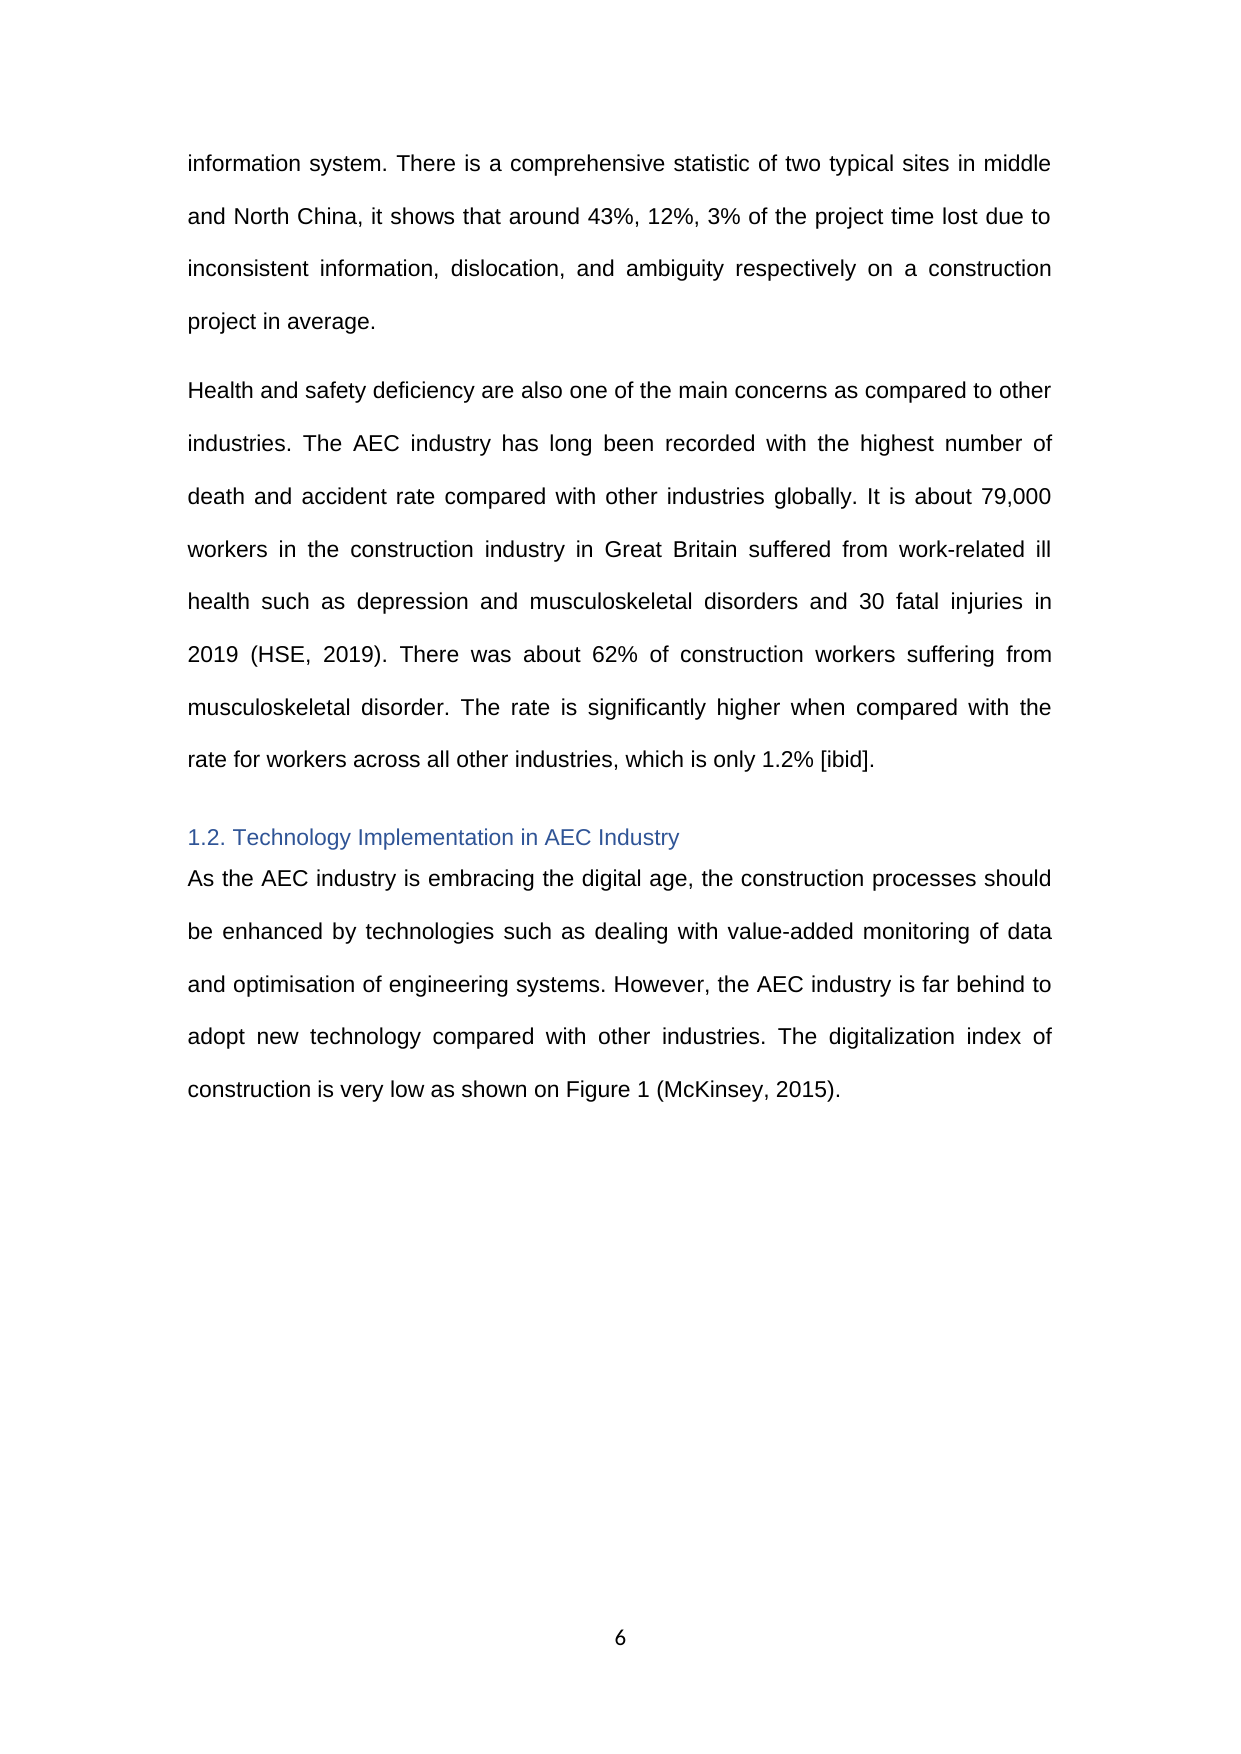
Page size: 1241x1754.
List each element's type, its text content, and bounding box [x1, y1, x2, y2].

text As the AEC industry is embracing the digital age, the construction processes should be enhanced by technologies such as dealing with value-added monitoring of data and optimisation of engineering systems. However, the AEC industry is far behind to adopt new technology compared with other industries. The digitalization index of construction is very low as shown on Figure 1 (McKinsey, 2015). [187, 865, 1053, 1102]
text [187, 150, 1053, 334]
subtitle Technology Implementation in AEC Industry [187, 824, 1053, 851]
text Health and safety deficiency are also one of the main concerns as compared to other industries. The AEC industry has long been recorded with the highest number of death and accident rate compared with other industries globally. It is about 79,000 workers in the construction industry in Great Britain suffered from work-related ill health such as depression and musculoskeletal disorders and 30 fatal injuries in 2019 (HSE, 2019). There was about 62% of construction workers suffering from musculoskeletal disorder. The rate is significantly higher when compared with the rate for workers across all other industries, which is only 1.2% [ibid]. [187, 377, 1053, 773]
